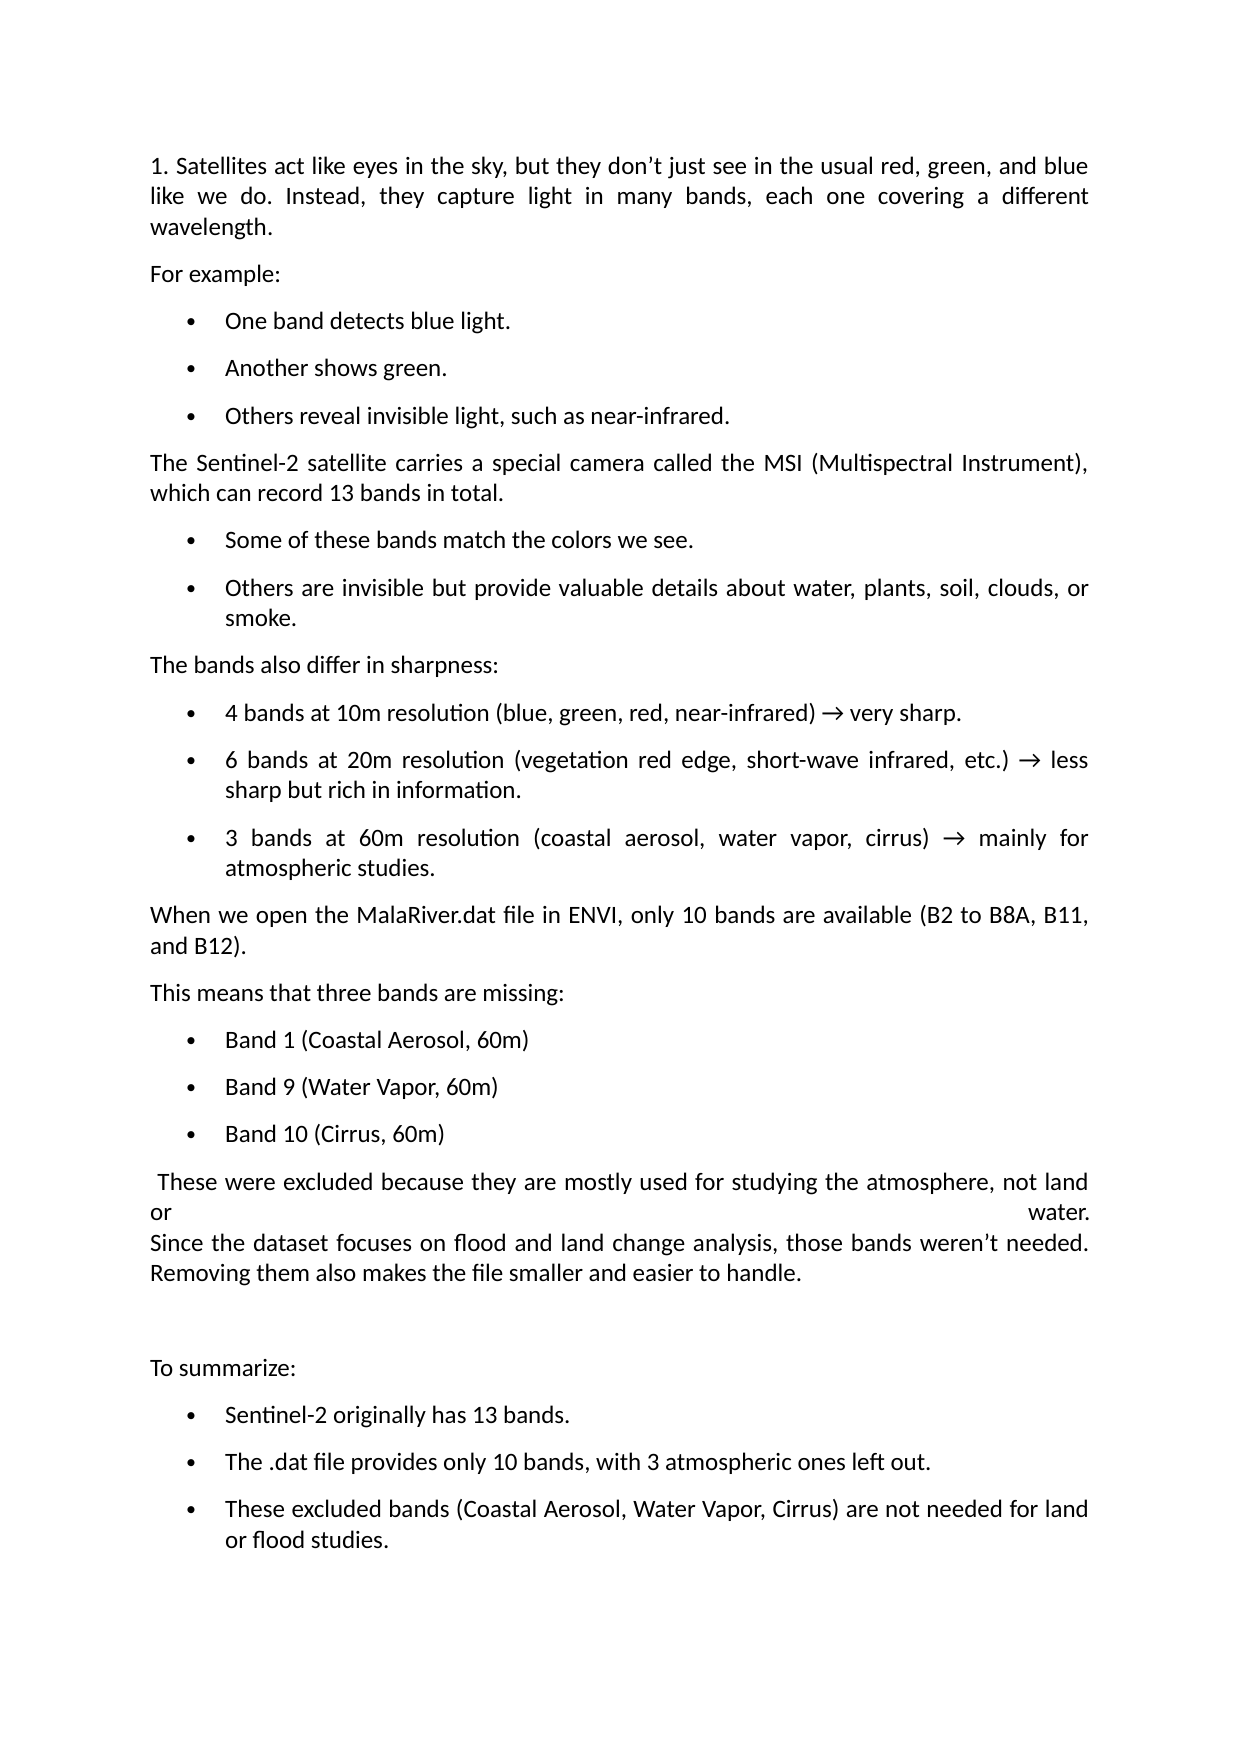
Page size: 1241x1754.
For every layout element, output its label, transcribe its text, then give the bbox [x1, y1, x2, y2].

list Band 10 (Cirrus, 60m) [187, 1119, 1090, 1149]
text When we open the MalaRiver.dat file in ENVI, only 10 bands are available (B2 to B8A, B11, and B12). [150, 899, 1090, 960]
list Another shows green. [187, 353, 1090, 383]
text The bands also differ in sharpness: [150, 649, 1090, 680]
list Band 9 (Water Vapor, 60m) [187, 1071, 1090, 1102]
list 3 bands at 60m resolution (coastal aerosol, water vapor, cirrus) → mainly for atmospheric studies. [187, 822, 1090, 883]
list Others are invisible but provide valuable details about water, plants, soil, clouds, or smoke. [187, 572, 1090, 633]
list Some of these bands match the colors we see. [187, 525, 1090, 555]
list Others reveal invisible light, such as near-infrared. [187, 400, 1090, 430]
list Band 1 (Coastal Aerosol, 60m) [187, 1024, 1090, 1055]
text These were excluded because they are mostly used for studying the atmosphere, not land or water. Since the dataset focuses on flood and land change analysis, those bands weren’t needed. Removing them also makes the file smaller and easier to handle. [150, 1166, 1090, 1288]
list These excluded bands (Coastal Aerosol, Water Vapor, Cirrus) are not needed for land or flood studies. [187, 1493, 1090, 1554]
text The Sentinel-2 satellite carries a special camera called the MSI (Multispectral Instrument), which can record 13 bands in total. [150, 447, 1090, 508]
text 1. Satellites act like eyes in the sky, but they don’t just see in the usual red, green, and blue like we do. Instead, they capture light in many bands, each one covering a different wavelength. [150, 150, 1090, 242]
text For example: [150, 258, 1090, 289]
list The .dat file provides only 10 bands, with 3 atmospheric ones left out. [187, 1446, 1090, 1477]
list 6 bands at 20m resolution (vegetation red edge, short-wave infrared, etc.) → less sharp but rich in information. [187, 744, 1090, 805]
text This means that three bands are missing: [150, 977, 1090, 1008]
list 4 bands at 10m resolution (blue, green, red, near-infrared) → very sharp. [187, 697, 1090, 727]
text To summarize: [150, 1352, 1090, 1382]
list Sentinel-2 originally has 13 bands. [187, 1399, 1090, 1429]
list One band detects blue light. [187, 305, 1090, 336]
